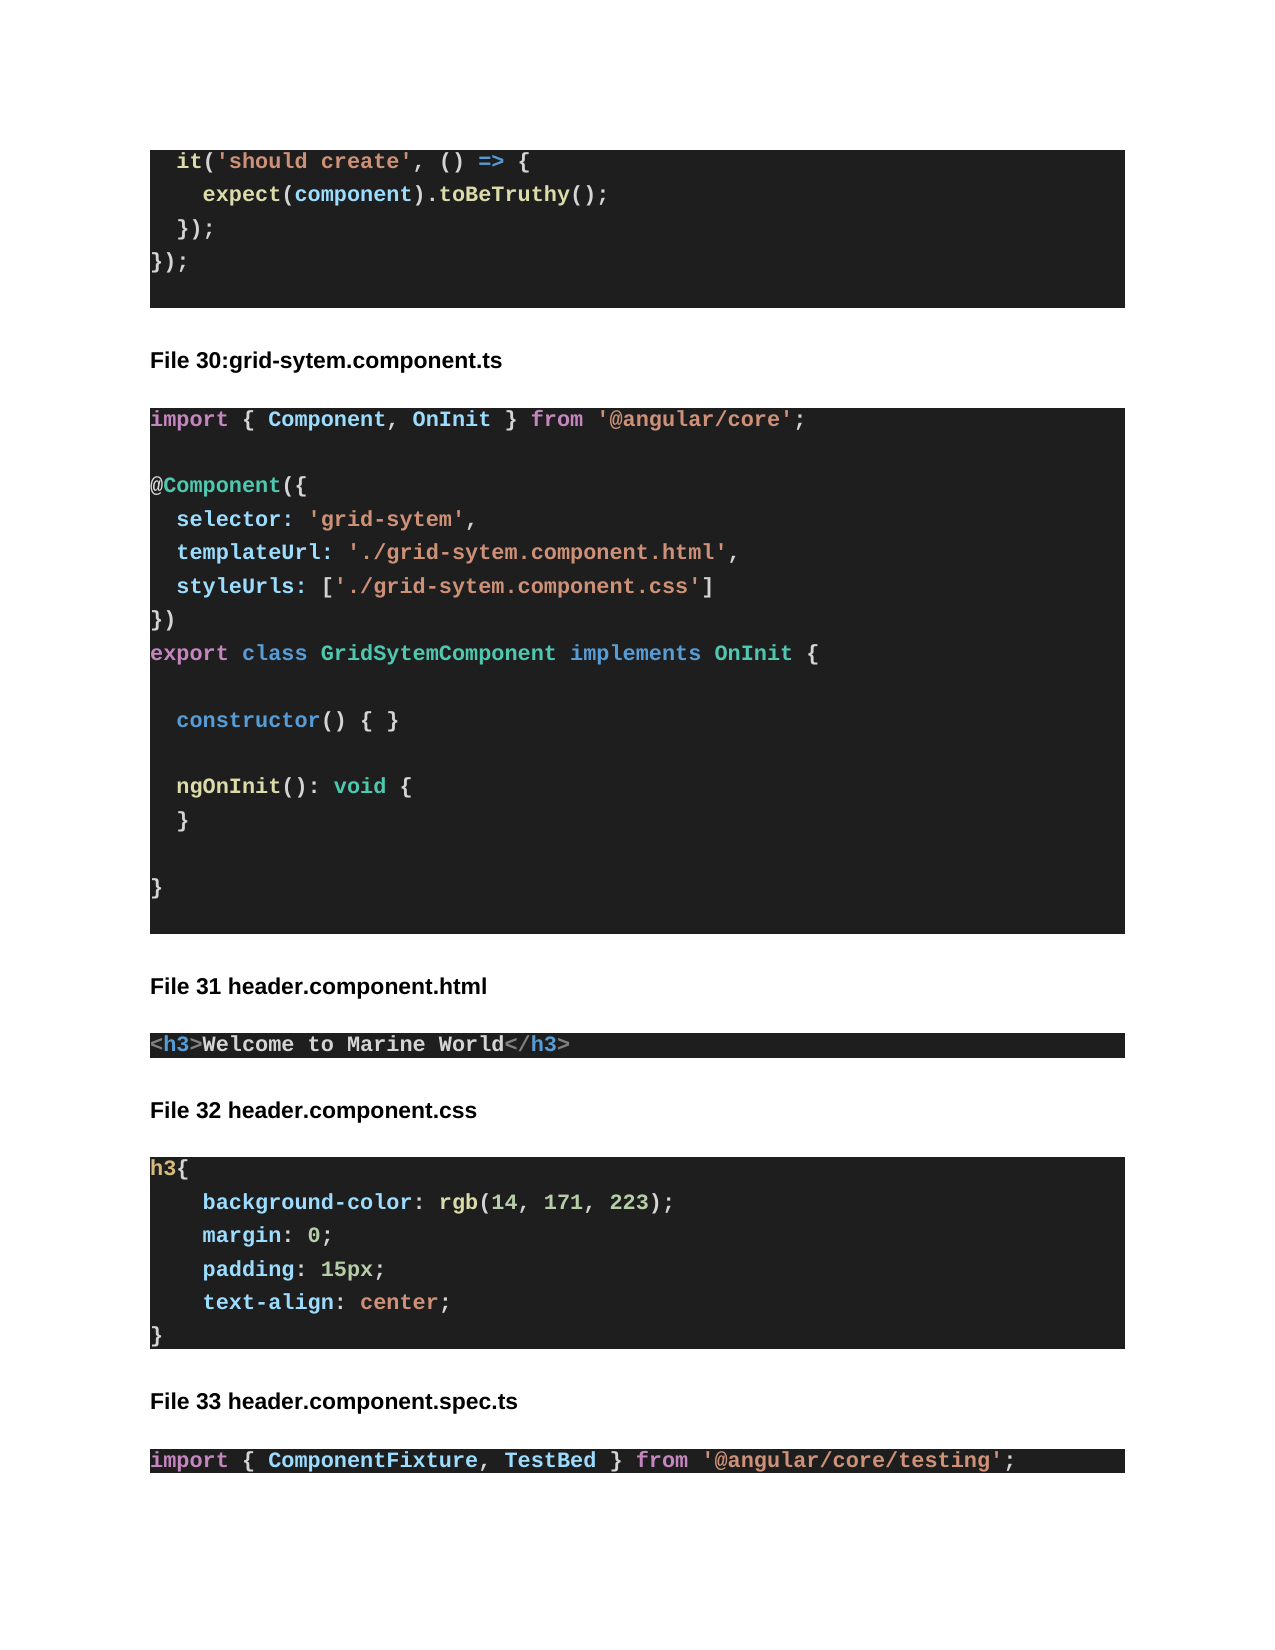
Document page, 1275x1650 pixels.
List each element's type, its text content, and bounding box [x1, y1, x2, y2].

text } [150, 809, 1125, 834]
text expect(component).toBeTruthy(); [150, 183, 1125, 208]
text import { Component, OnInit } from '@angular/core'; [150, 408, 1125, 433]
text import { ComponentFixture, TestBed } from '@angular/core/testing'; [150, 1449, 1125, 1473]
text }); [150, 217, 1125, 242]
text export class GridSytemComponent implements OnInit { [150, 642, 1125, 667]
text File 31 header.component.html [150, 973, 1125, 999]
text selector: 'grid-sytem', [150, 508, 1125, 533]
text @Component({ [150, 475, 1125, 499]
text }); [150, 250, 1125, 275]
text }) [150, 608, 1125, 633]
text background-color: rgb(14, 171, 223); [150, 1191, 1125, 1216]
text padding: 15px; [150, 1258, 1125, 1283]
text File 33 header.component.spec.ts [150, 1388, 1125, 1415]
text constructor() { } [150, 709, 1125, 733]
text File 32 header.component.css [150, 1097, 1125, 1123]
text text-align: center; [150, 1291, 1125, 1316]
text margin: 0; [150, 1224, 1125, 1249]
text File 30:grid-sytem.component.ts [150, 347, 1125, 374]
text <h3>Welcome to Marine World</h3> [150, 1033, 1125, 1058]
text ngOnInit(): void { [150, 776, 1125, 800]
text } [150, 876, 1125, 901]
text it('should create', () => { [150, 150, 1125, 175]
text styleUrls: ['./grid-sytem.component.css'] [150, 575, 1125, 600]
text } [150, 1325, 1125, 1349]
text h3{ [150, 1157, 1125, 1182]
text templateUrl: './grid-sytem.component.html', [150, 542, 1125, 566]
